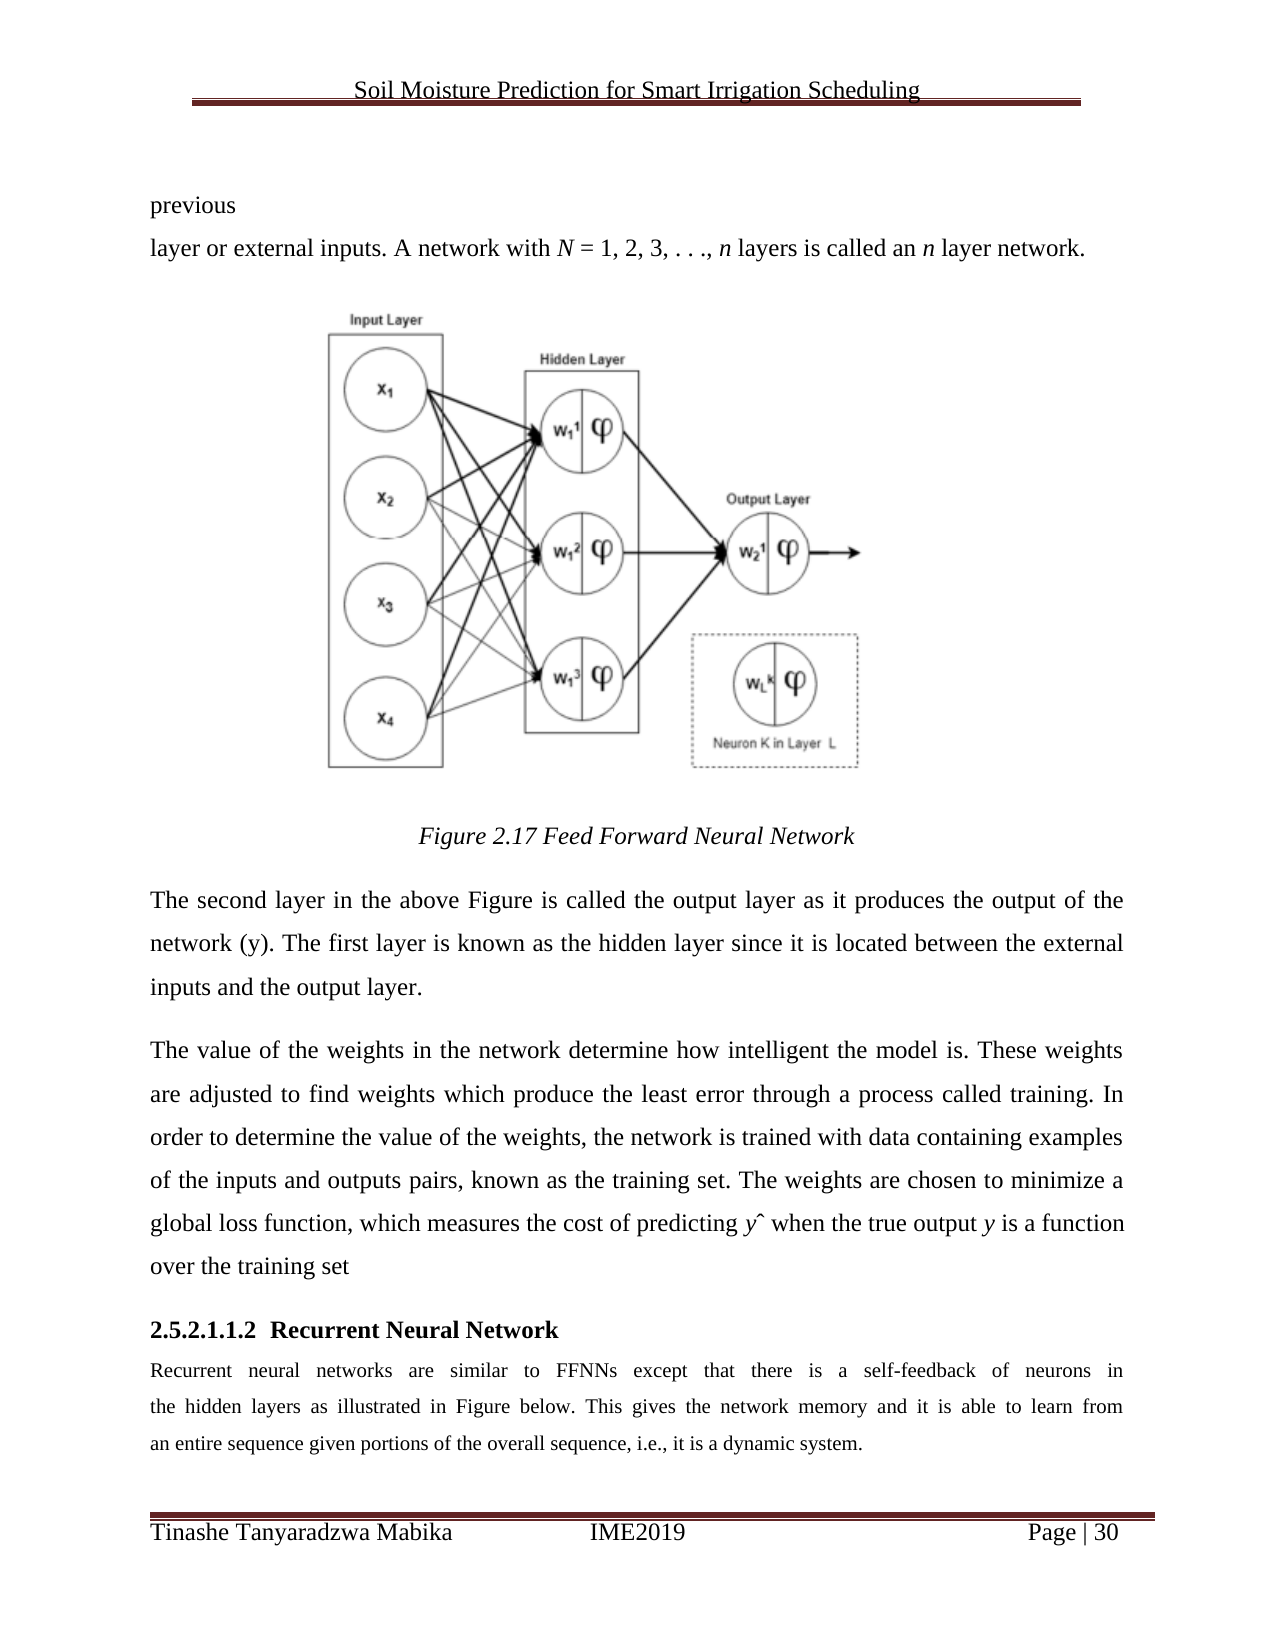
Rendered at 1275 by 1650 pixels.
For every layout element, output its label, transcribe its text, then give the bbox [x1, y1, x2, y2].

text The second layer in the above Figure is called the output layer as it produces the output of the network (y). The first layer is known as the hidden layer since it is located between the external inputs and the output layer. [150, 885, 1125, 1000]
picture [150, 297, 1054, 787]
text The value of the weights in the network determine how intelligent the model is. These weights are adjusted to find weights which produce the least error through a process called training. In order to determine the value of the weights, the network is trained with data containing examples of the inputs and outputs pairs, known as the training set. The weights are chosen to minimize a global loss function, which measures the cost of predicting yˆ when the true output y is a function over the training set [150, 1036, 1125, 1280]
subtitle Recurrent Neural Network [150, 1315, 1125, 1344]
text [150, 190, 1125, 262]
text Recurrent neural networks are similar to FFNNs except that there is a self-feedback of neurons in the hidden layers as illustrated in Figure below. This gives the network memory and it is able to learn from an entire sequence given portions of the overall sequence, i.e., it is a dynamic system. [150, 1358, 1125, 1454]
